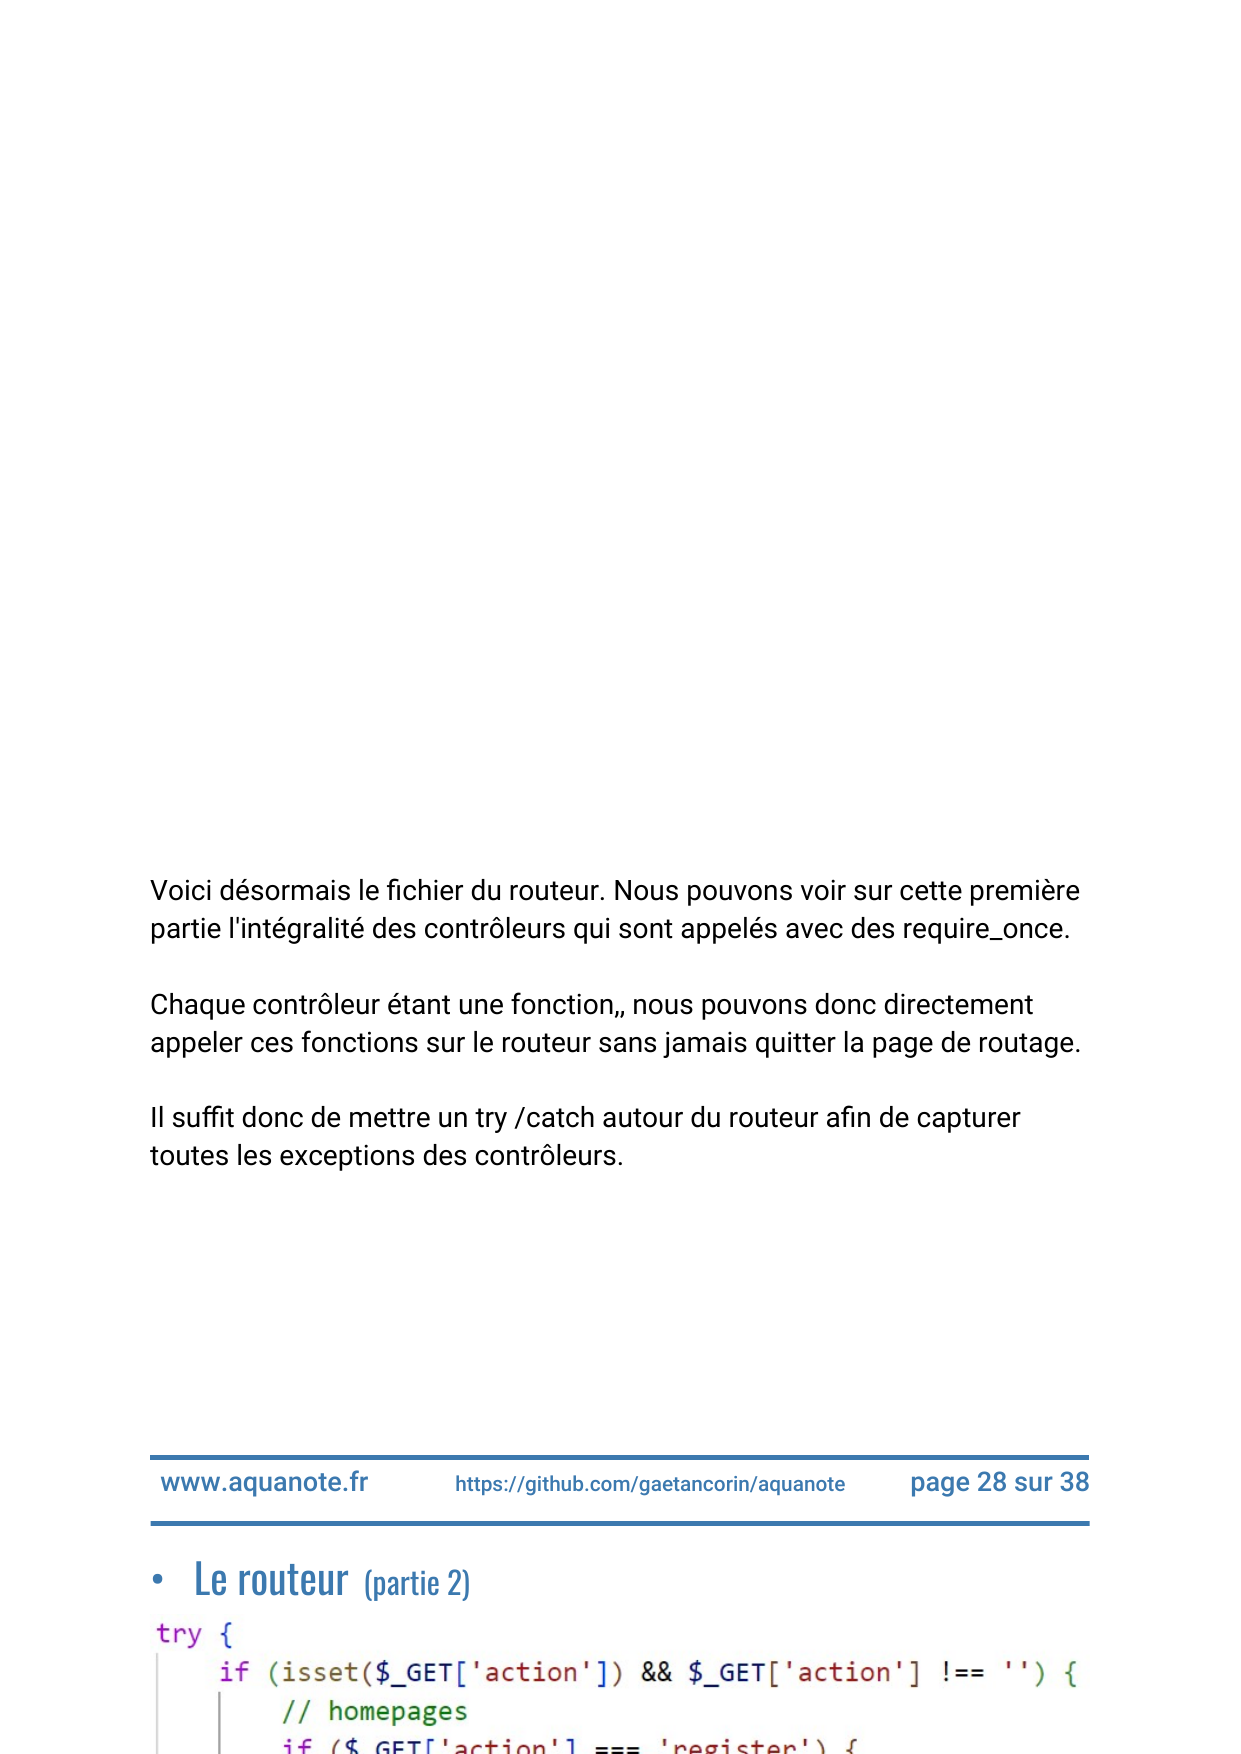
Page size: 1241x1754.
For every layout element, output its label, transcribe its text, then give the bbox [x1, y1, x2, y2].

text Chaque contrôleur étant une fonction,, nous pouvons donc directement appeler ces fonctions sur le routeur sans jamais quitter la page de routage. [150, 988, 1090, 1059]
text Voici désormais le fichier du routeur. Nous pouvons voir sur cette première partie l'intégralité des contrôleurs qui sont appelés avec des require_once. [150, 874, 1090, 945]
picture [150, 1521, 1090, 1526]
picture [150, 1455, 1089, 1460]
text www.aquanote.fr https://github.com/gaetancorin/aquanote page 28 sur 38 [150, 1466, 1090, 1498]
picture [149, 1614, 1091, 1754]
text • Le routeur (partie 2) [150, 1546, 1090, 1608]
text Il suffit donc de mettre un try /catch autour du routeur afin de capturer toutes les exceptions des contrôleurs. [150, 1102, 1090, 1173]
